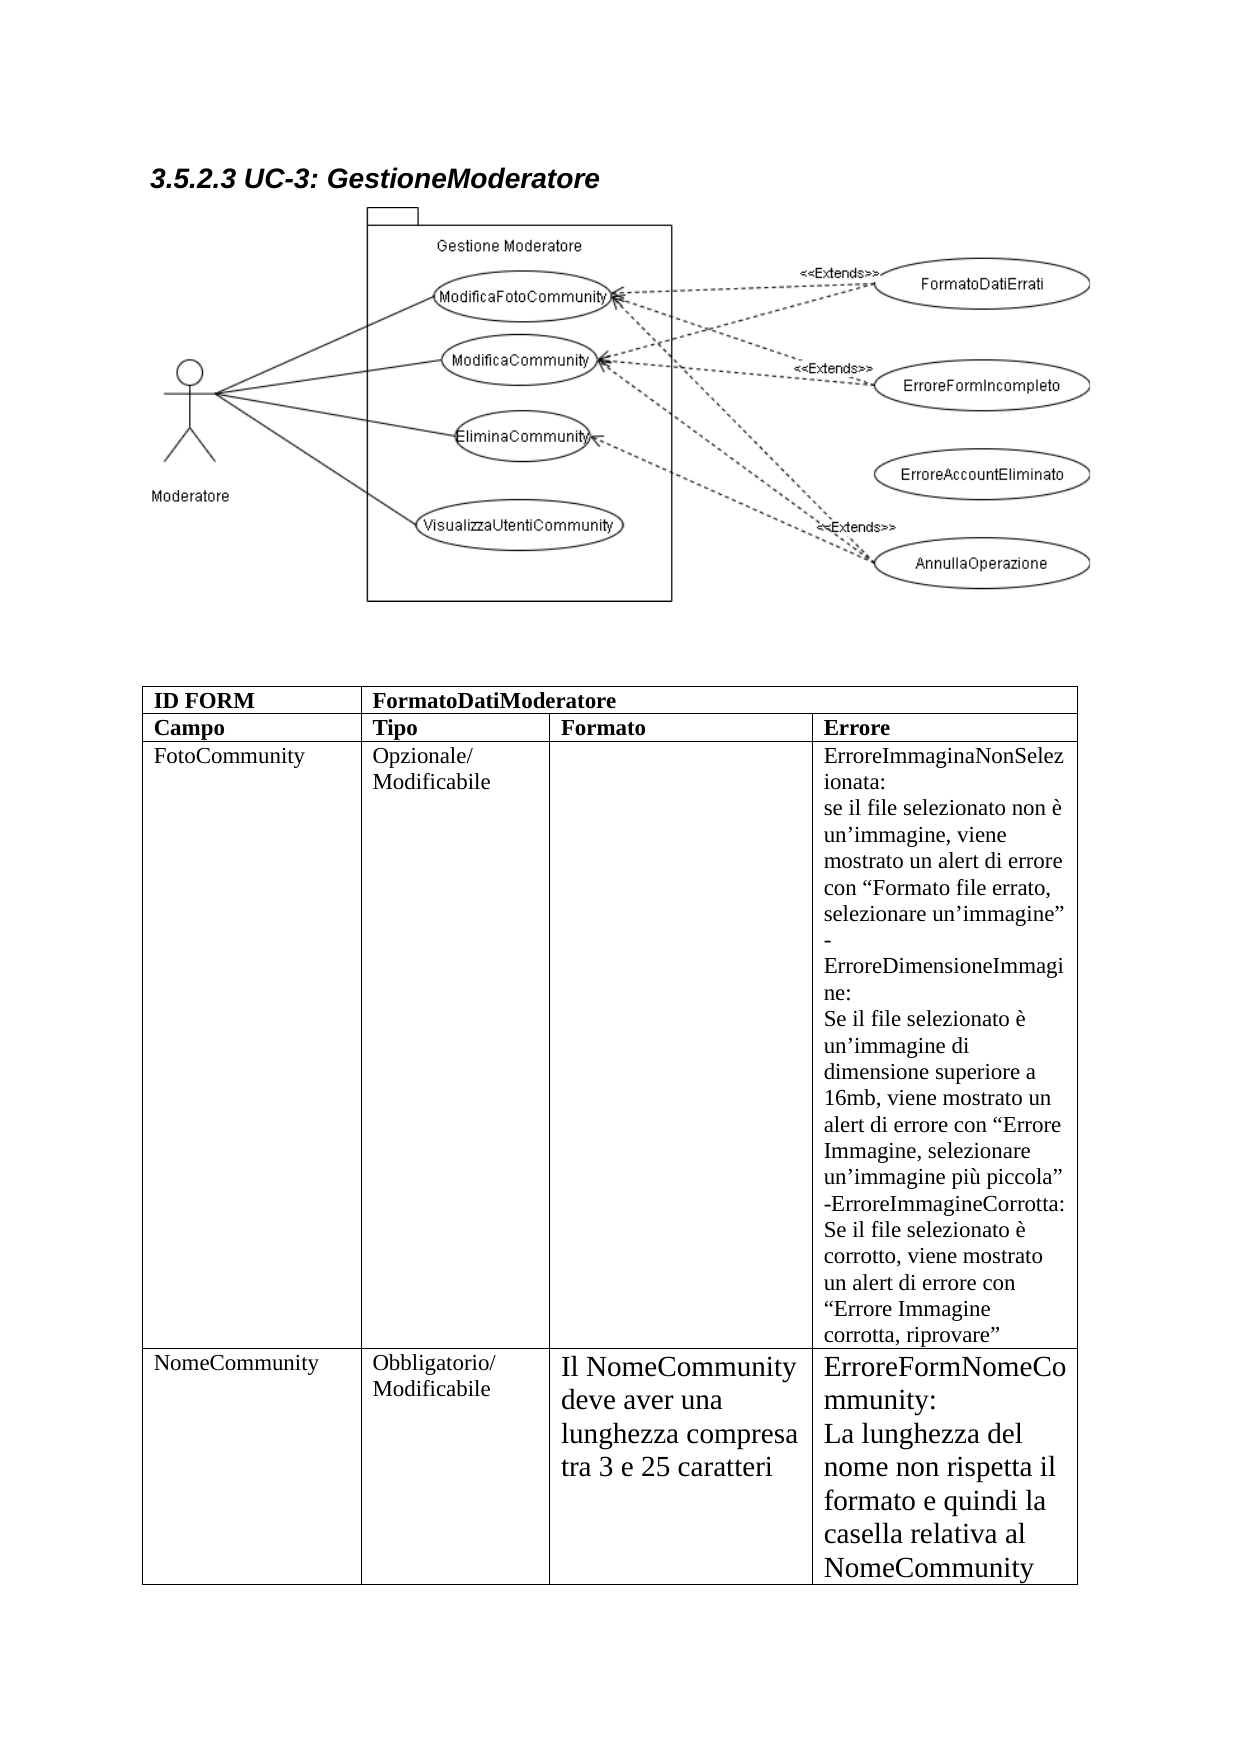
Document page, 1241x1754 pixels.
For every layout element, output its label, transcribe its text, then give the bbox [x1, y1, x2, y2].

table_cell Campo [143, 714, 361, 741]
table_cell Formato [550, 714, 812, 741]
table_header ID FORM [143, 687, 361, 713]
table_cell FotoCommunity [143, 742, 361, 1348]
subtitle 3.5.2.3 UC-3: GestioneModeratore [150, 162, 1090, 195]
table_cell Opzionale/ Modificabile [362, 742, 549, 1348]
table_cell Errore [813, 714, 1077, 741]
table_cell [550, 742, 812, 1348]
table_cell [550, 1349, 812, 1584]
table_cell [813, 1349, 1077, 1584]
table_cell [362, 1349, 549, 1584]
table_cell Tipo [362, 714, 549, 741]
table_cell ErroreImmaginaNonSelezionata: se il file selezionato non è un’immagine, viene mostrato un alert di errore con “Formato file errato, selezionare un’immagine” -ErroreDimensioneImmagine: Se il file selezionato è un’immagine di dimensione superiore a 16mb, viene mostrato un alert di errore con “Errore Immagine, selezionare un’immagine più piccola” -ErroreImmagineCorrotta: Se il file selezionato è corrotto, viene mostrato un alert di errore con “Errore Immagine corrotta, riprovare” [813, 742, 1077, 1348]
table_header FormatoDatiModeratore [362, 687, 1077, 713]
picture [150, 207, 1091, 602]
table_cell NomeCommunity [143, 1349, 361, 1584]
